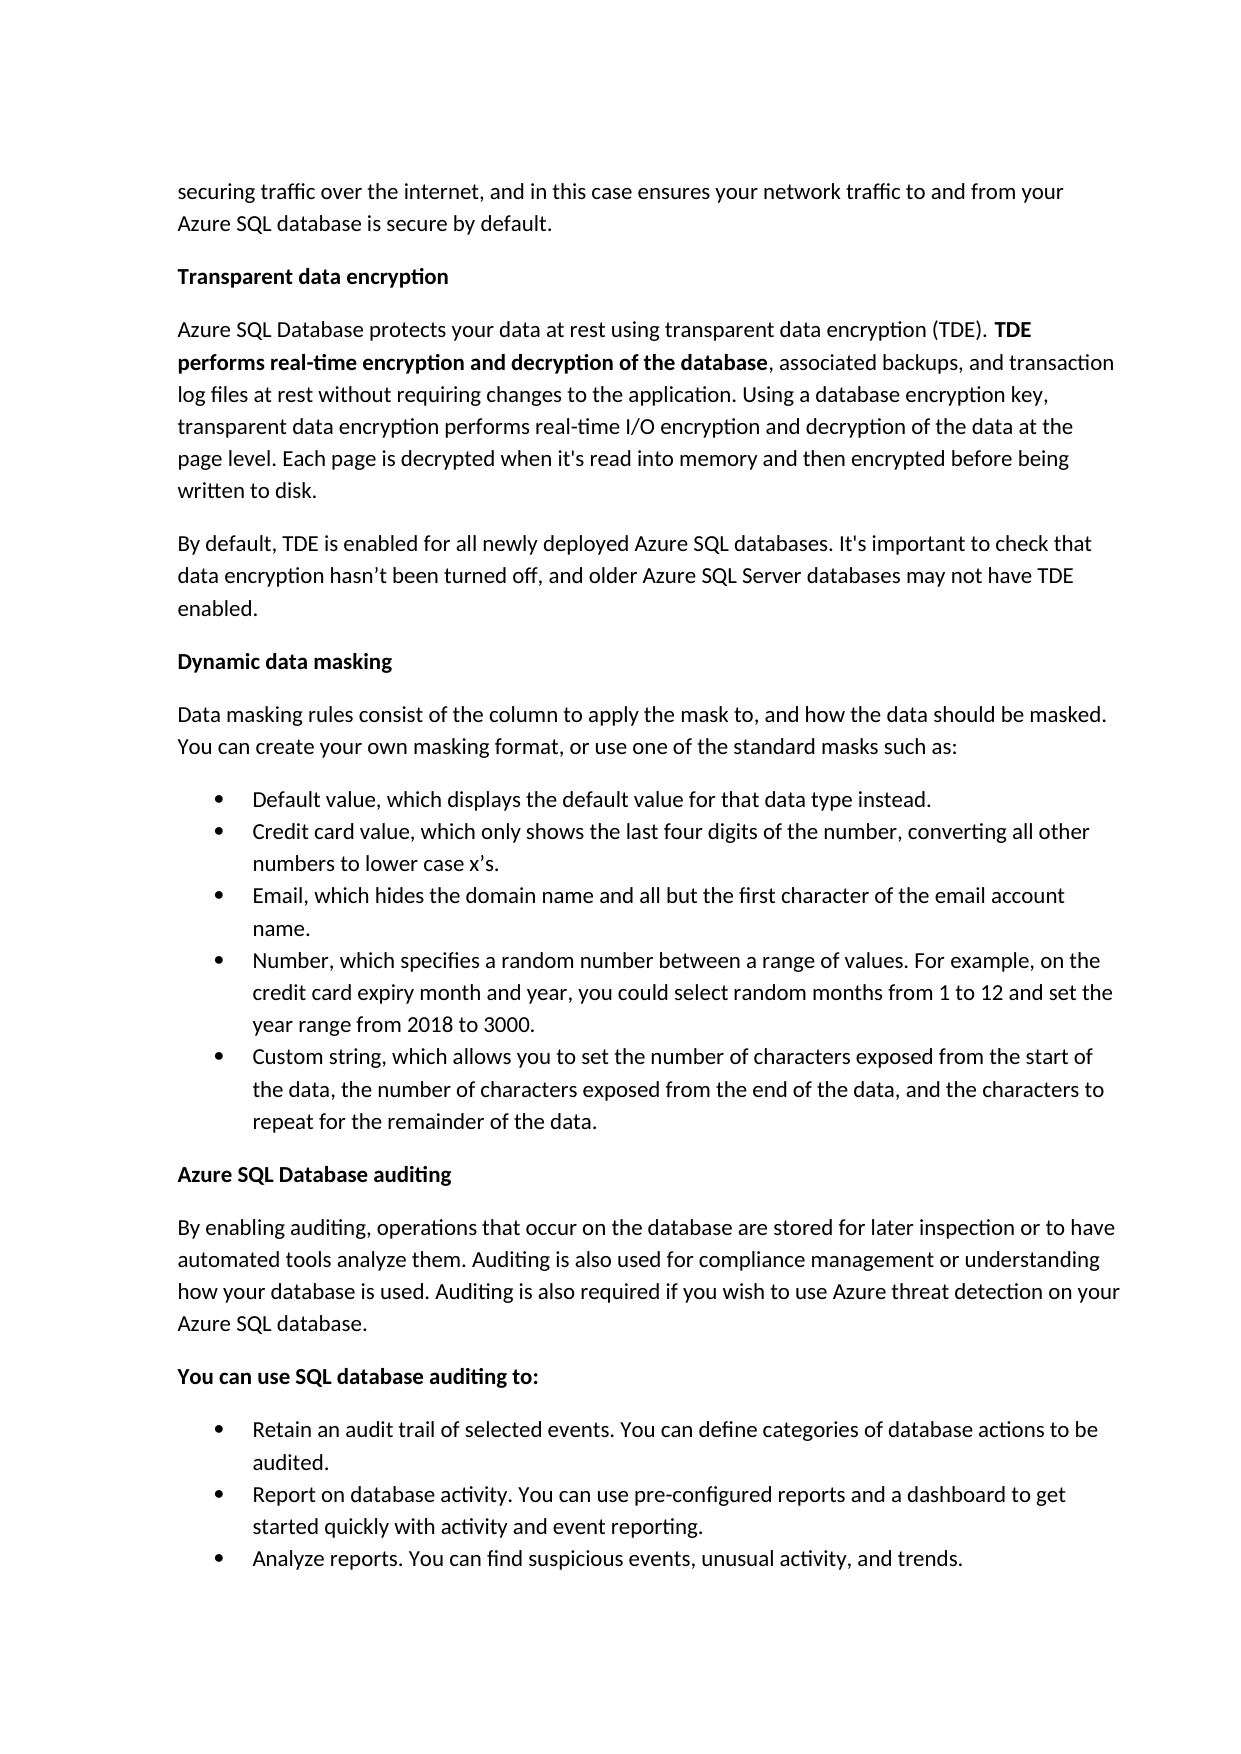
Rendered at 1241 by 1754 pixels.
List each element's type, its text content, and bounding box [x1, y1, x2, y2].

text Data masking rules consist of the column to apply the mask to, and how the data should be masked. You can create your own masking format, or use one of the standard masks such as: [177, 700, 1122, 760]
list Email, which hides the domain name and all but the first character of the email account name. [215, 882, 1122, 942]
list Analyze reports. You can find suspicious events, unusual activity, and trends. [215, 1544, 1122, 1572]
text Dynamic data masking [177, 647, 1122, 675]
text You can use SQL database auditing to: [177, 1362, 1122, 1391]
list Retain an audit trail of selected events. You can define categories of database actions to be audited. [215, 1416, 1122, 1476]
list Report on database activity. You can use pre-configured reports and a dashboard to get started quickly with activity and event reporting. [215, 1480, 1122, 1540]
text Azure SQL Database auditing [177, 1160, 1122, 1188]
list Default value, which displays the default value for that data type instead. [215, 785, 1122, 813]
list Custom string, which allows you to set the number of characters exposed from the start of the data, the number of characters exposed from the end of the data, and the characters to repeat for the remainder of the data. [215, 1042, 1122, 1135]
text Transparent data encryption [177, 262, 1122, 290]
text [177, 177, 1122, 237]
text By enabling auditing, operations that occur on the database are stored for later inspection or to have automated tools analyze them. Auditing is also used for compliance management or understanding how your database is used. Auditing is also required if you wish to use Azure threat detection on your Azure SQL database. [177, 1213, 1122, 1337]
list Number, which specifies a random number between a range of values. For example, on the credit card expiry month and year, you could select random months from 1 to 12 and set the year range from 2018 to 3000. [215, 946, 1122, 1038]
text Azure SQL Database protects your data at rest using transparent data encryption (TDE). TDE performs real-time encryption and decryption of the database, associated backups, and transaction log files at rest without requiring changes to the application. Using a database encryption key, transparent data encryption performs real-time I/O encryption and decryption of the data at the page level. Each page is decrypted when it's read into memory and then encrypted before being written to disk. [177, 315, 1122, 504]
list Credit card value, which only shows the last four digits of the number, converting all other numbers to lower case x’s. [215, 817, 1122, 877]
text By default, TDE is enabled for all newly deployed Azure SQL databases. It's important to check that data encryption hasn’t been turned off, and older Azure SQL Server databases may not have TDE enabled. [177, 529, 1122, 622]
